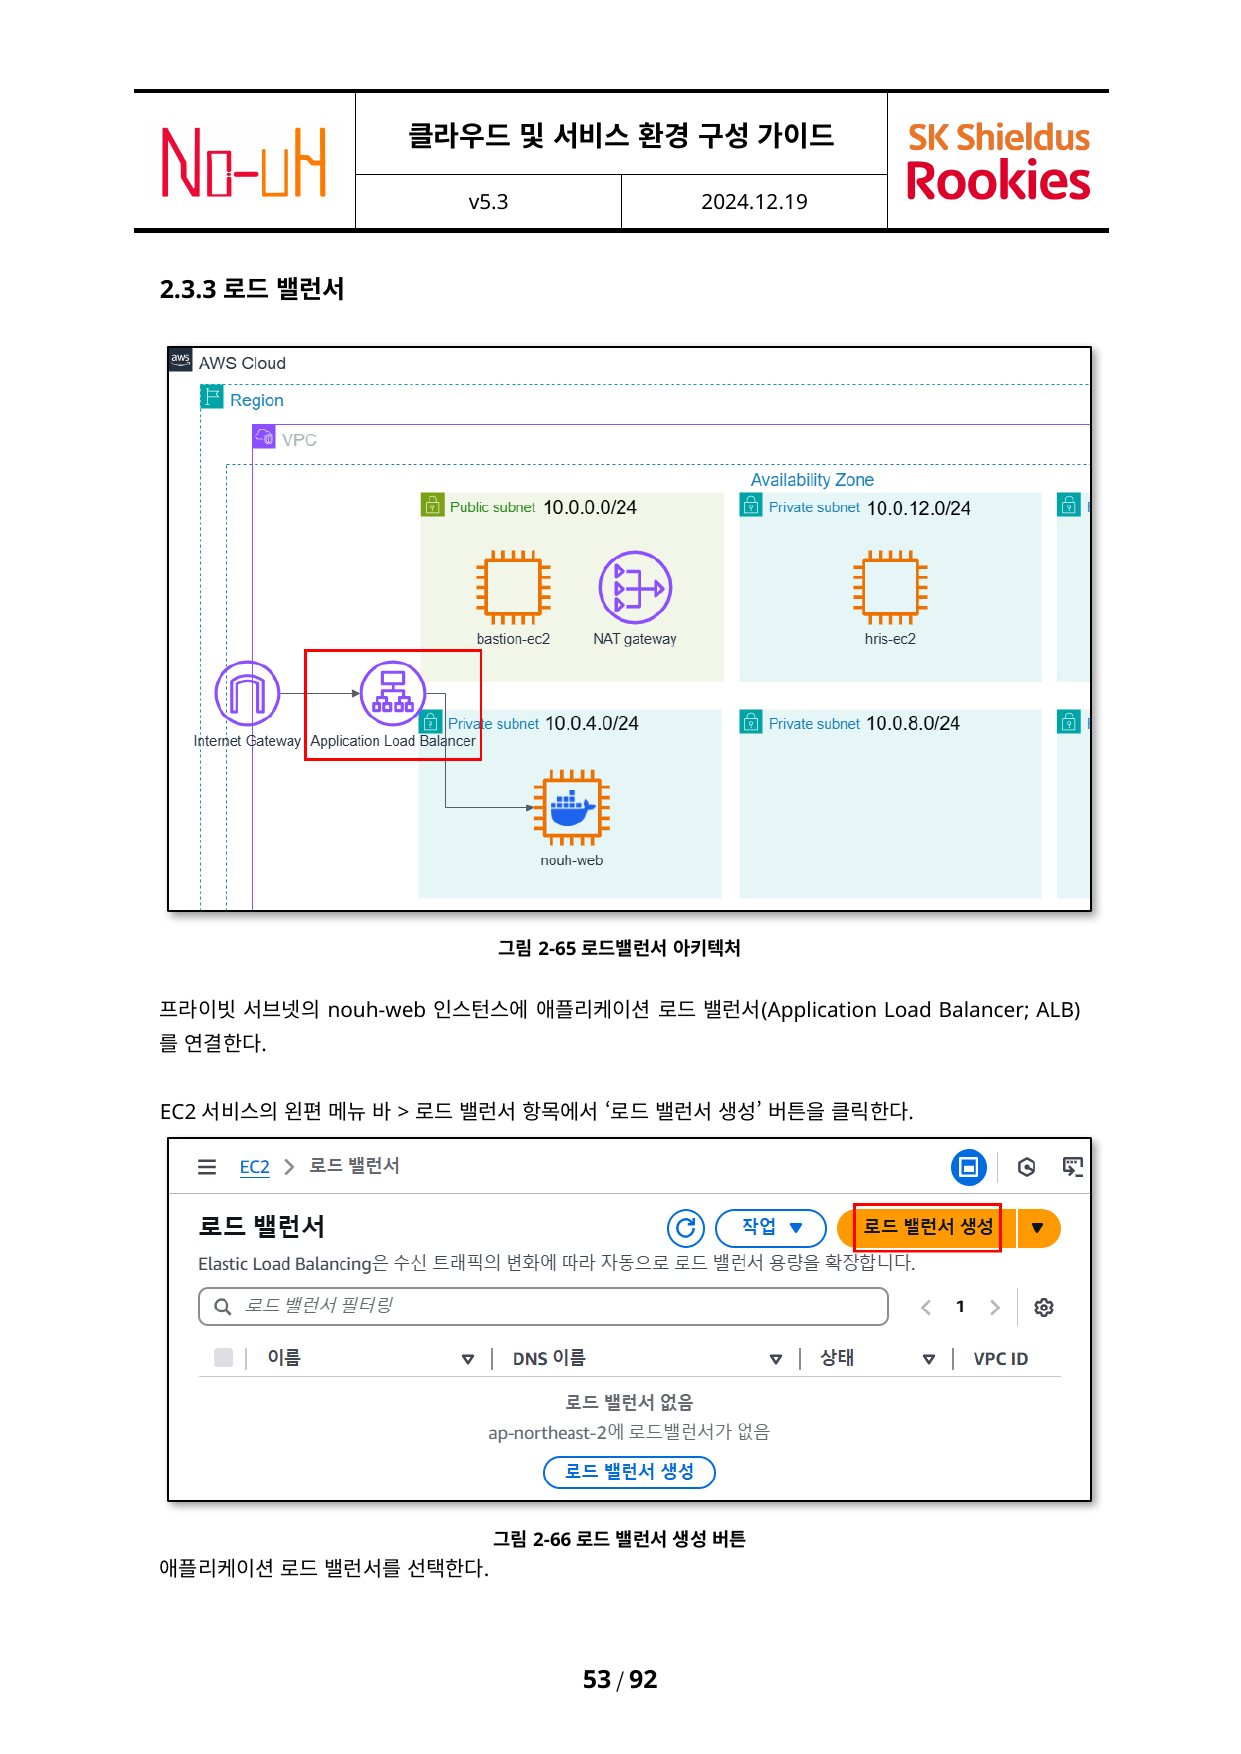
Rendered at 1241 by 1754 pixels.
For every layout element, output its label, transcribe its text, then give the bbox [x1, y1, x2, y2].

picture [169, 348, 1090, 910]
text 프라이빗 서브넷의 nouh-web 인스턴스에 애플리케이션 로드 밸런서(Application Load Balancer; ALB)를 연결한다. [159, 993, 1081, 1058]
picture [145, 122, 347, 200]
text EC2 서비스의 왼편 메뉴 바 > 로드 밸런서 항목에서 ‘로드 밸런서 생성’ 버튼을 클릭한다. [159, 1095, 1081, 1125]
text 애플리케이션 로드 밸런서를 선택한다. [159, 1552, 1081, 1582]
subtitle 2.3.3 로드 밸런서 [159, 269, 1081, 306]
picture [906, 118, 1090, 204]
picture [169, 1139, 1090, 1500]
